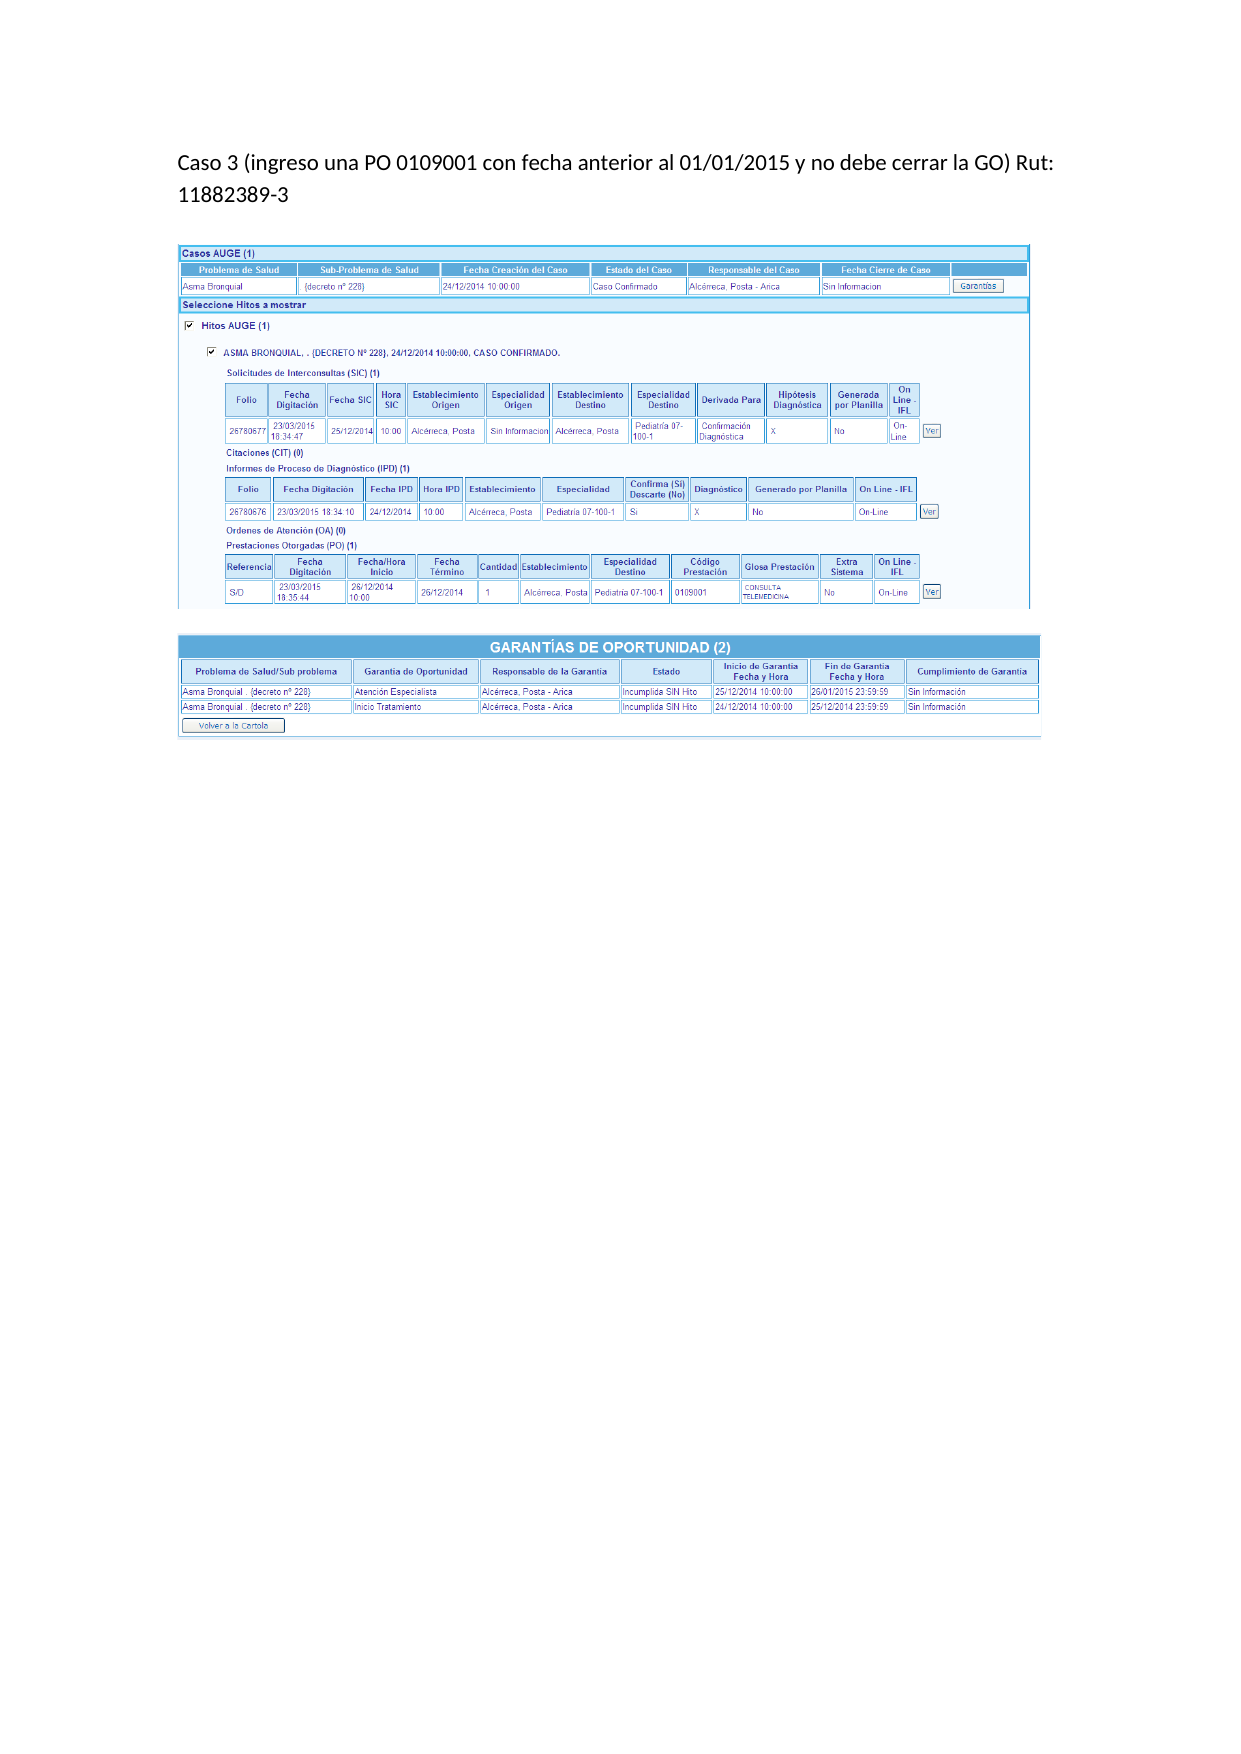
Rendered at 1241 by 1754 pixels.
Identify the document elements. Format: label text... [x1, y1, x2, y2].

picture [177, 244, 1031, 609]
text Caso 3 (ingreso una PO 0109001 con fecha anterior al 01/01/2015 y no debe cerrar la GO) Rut: 11882389-3 [177, 148, 1063, 208]
picture [177, 633, 1042, 740]
